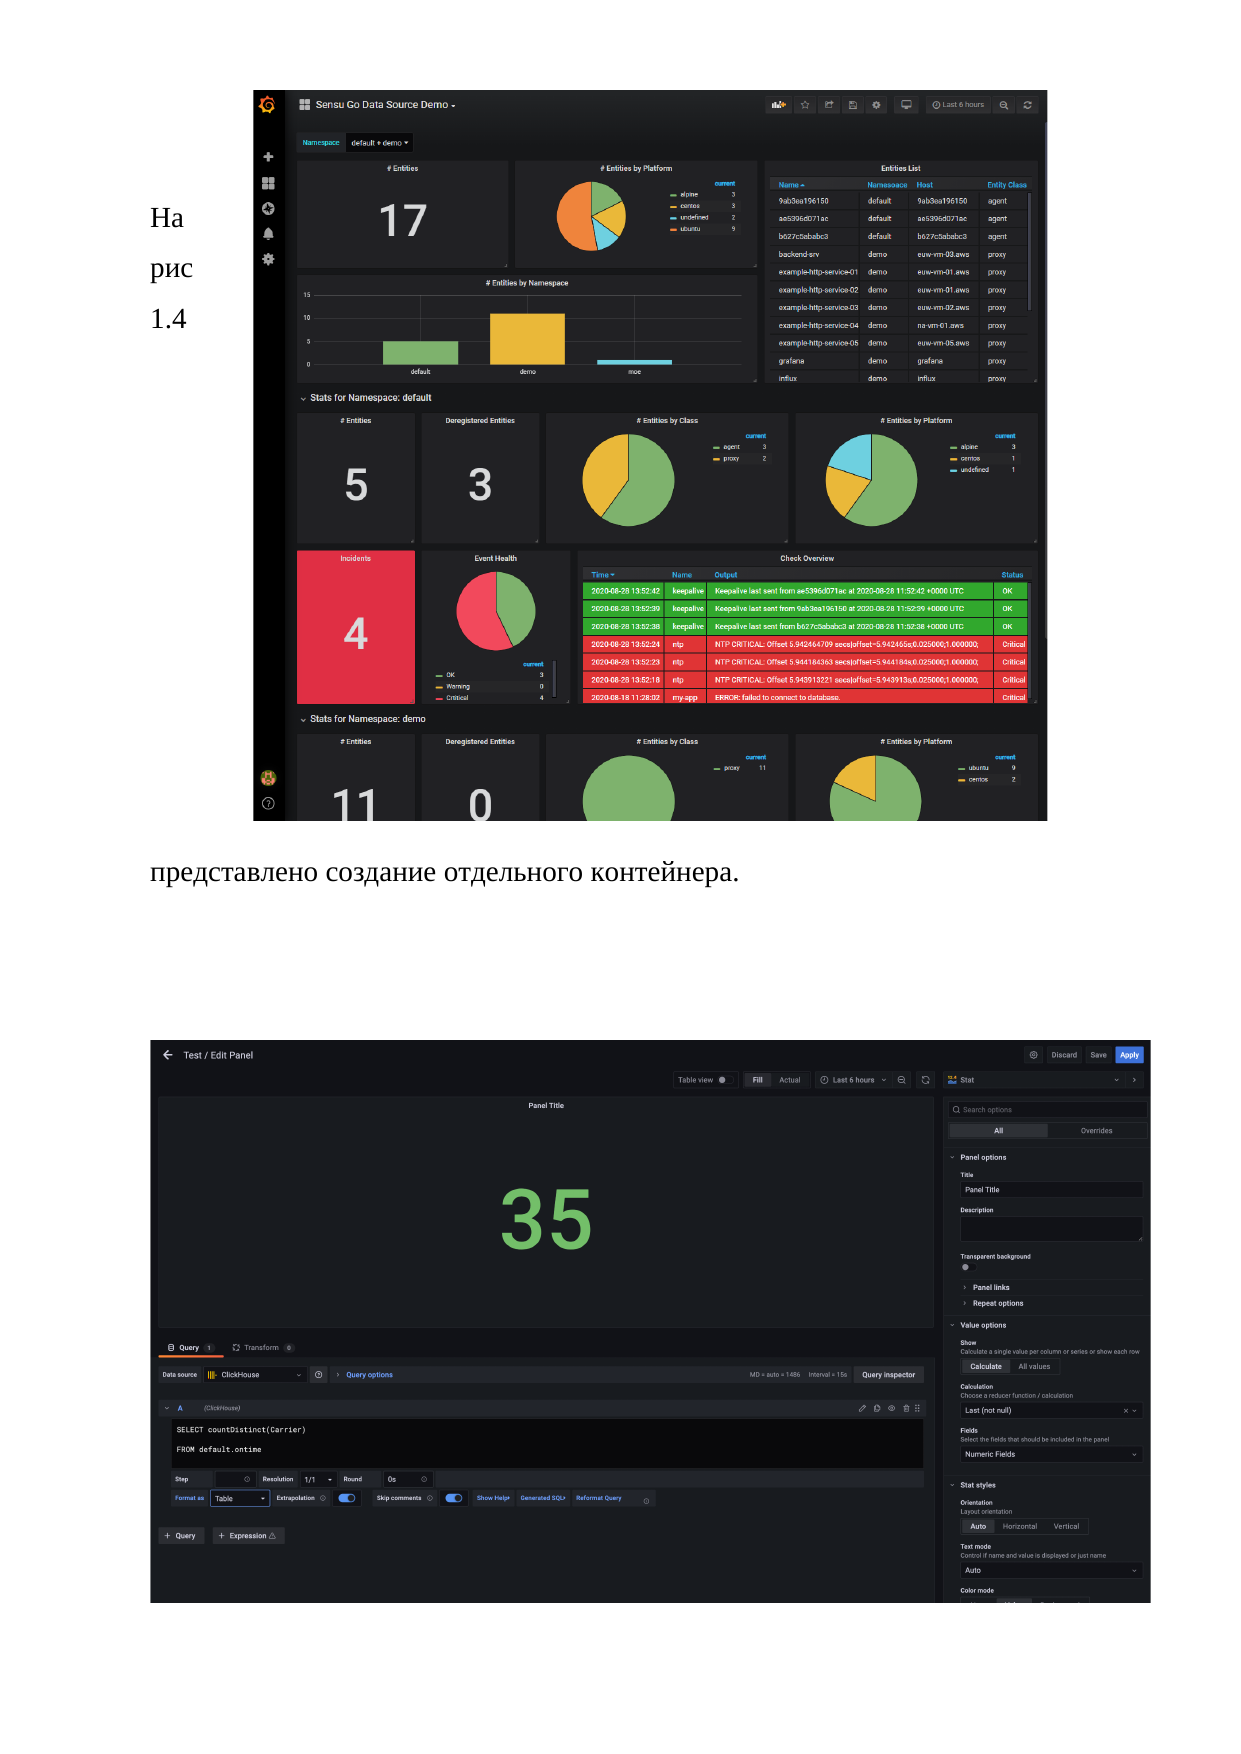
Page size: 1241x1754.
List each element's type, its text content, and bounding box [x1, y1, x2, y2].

picture [152, 1040, 1148, 1602]
picture [254, 91, 1046, 820]
